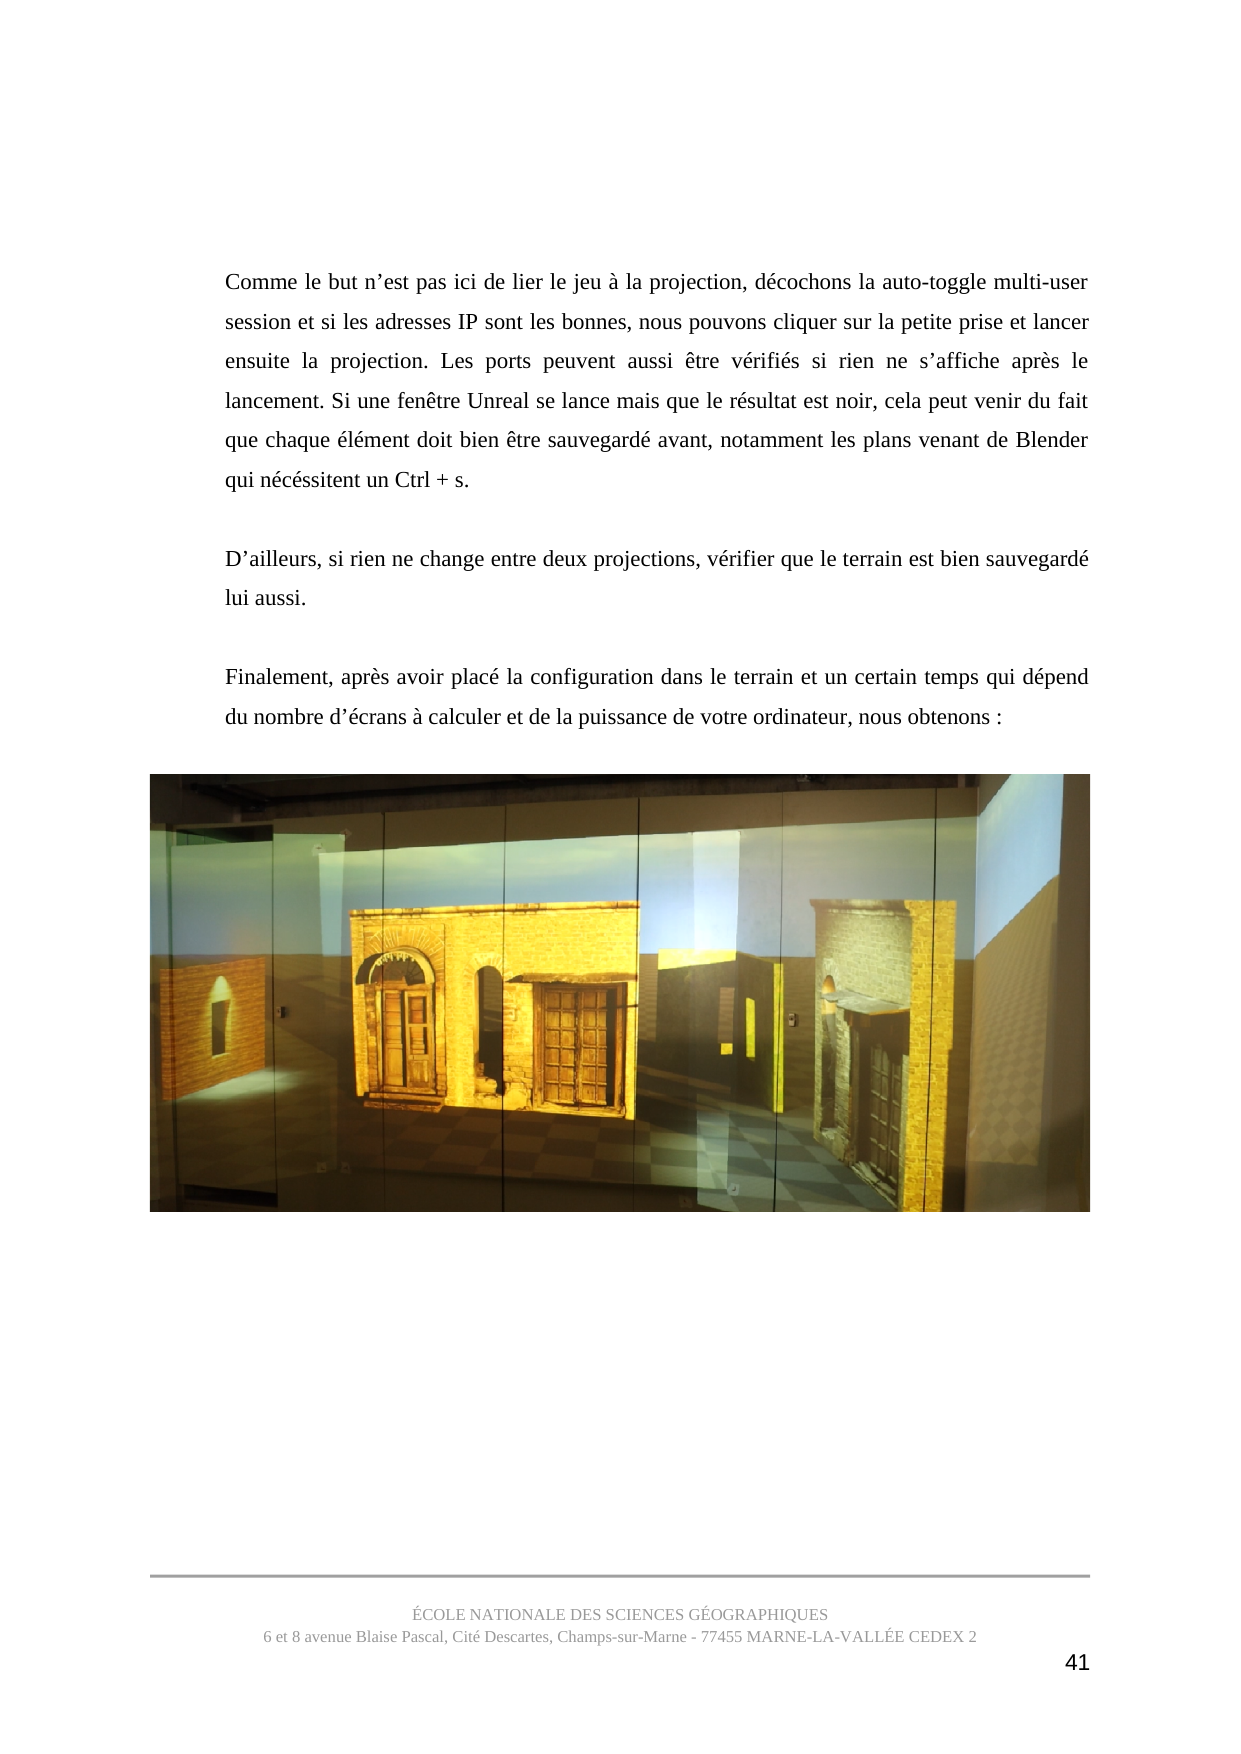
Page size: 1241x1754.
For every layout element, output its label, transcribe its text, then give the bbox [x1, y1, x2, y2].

text D’ailleurs, si rien ne change entre deux projections, vérifier que le terrain est bien sauvegardé lui aussi. [225, 545, 1090, 611]
text Finalement, après avoir placé la configuration dans le terrain et un certain temps qui dépend du nombre d’écrans à calculer et de la puissance de votre ordinateur, nous obtenons : [225, 663, 1090, 729]
picture [149, 774, 1091, 1212]
text Comme le but n’est pas ici de lier le jeu à la projection, décochons la auto-toggle multi-user session et si les adresses IP sont les bonnes, nous pouvons cliquer sur la petite prise et lancer ensuite la projection. Les ports peuvent aussi être vérifiés si rien ne s’affiche après le lancement. Si une fenêtre Unreal se lance mais que le résultat est noir, cela peut venir du fait que chaque élément doit bien être sauvegardé avant, notamment les plans venant de Blender qui nécéssitent un Ctrl + s. [225, 268, 1090, 492]
